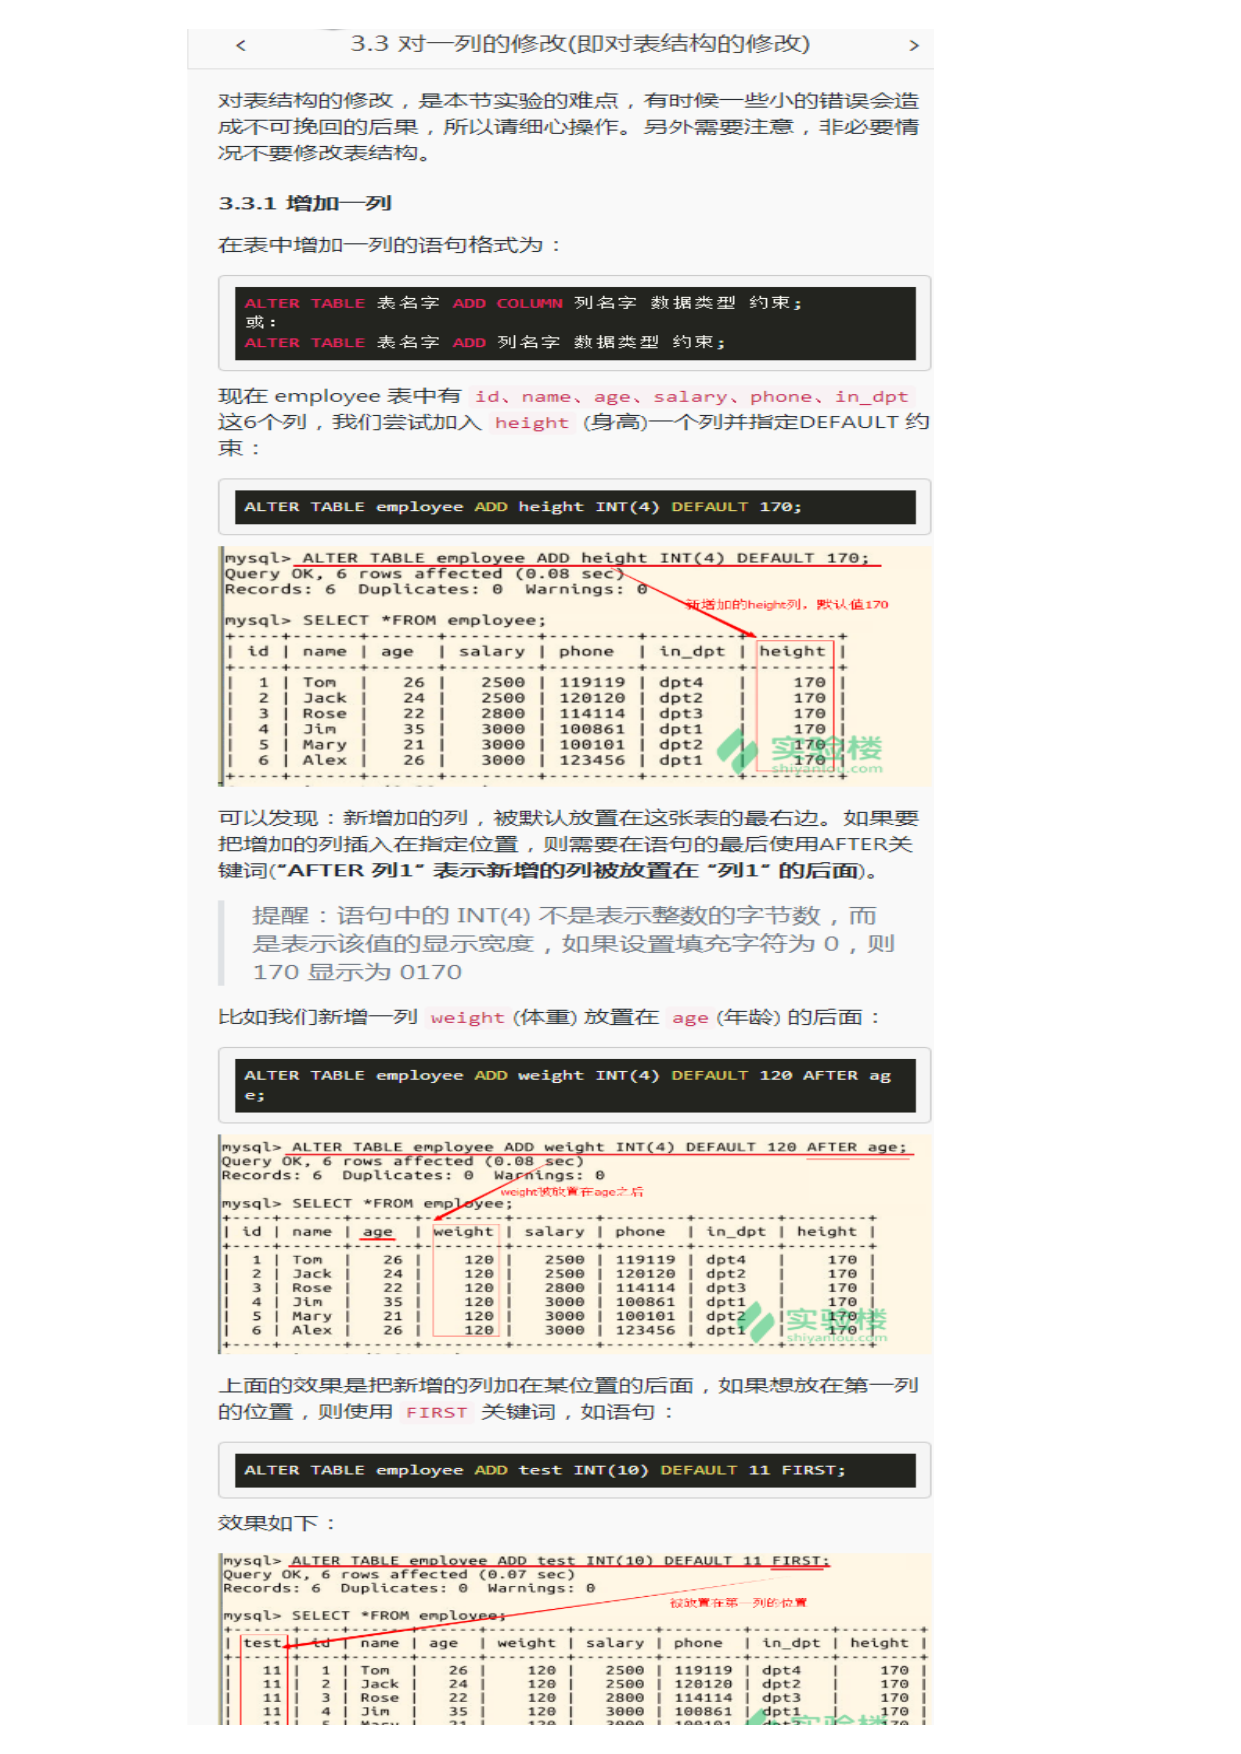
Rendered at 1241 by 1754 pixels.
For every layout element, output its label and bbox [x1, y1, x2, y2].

picture [187, 29, 934, 1725]
